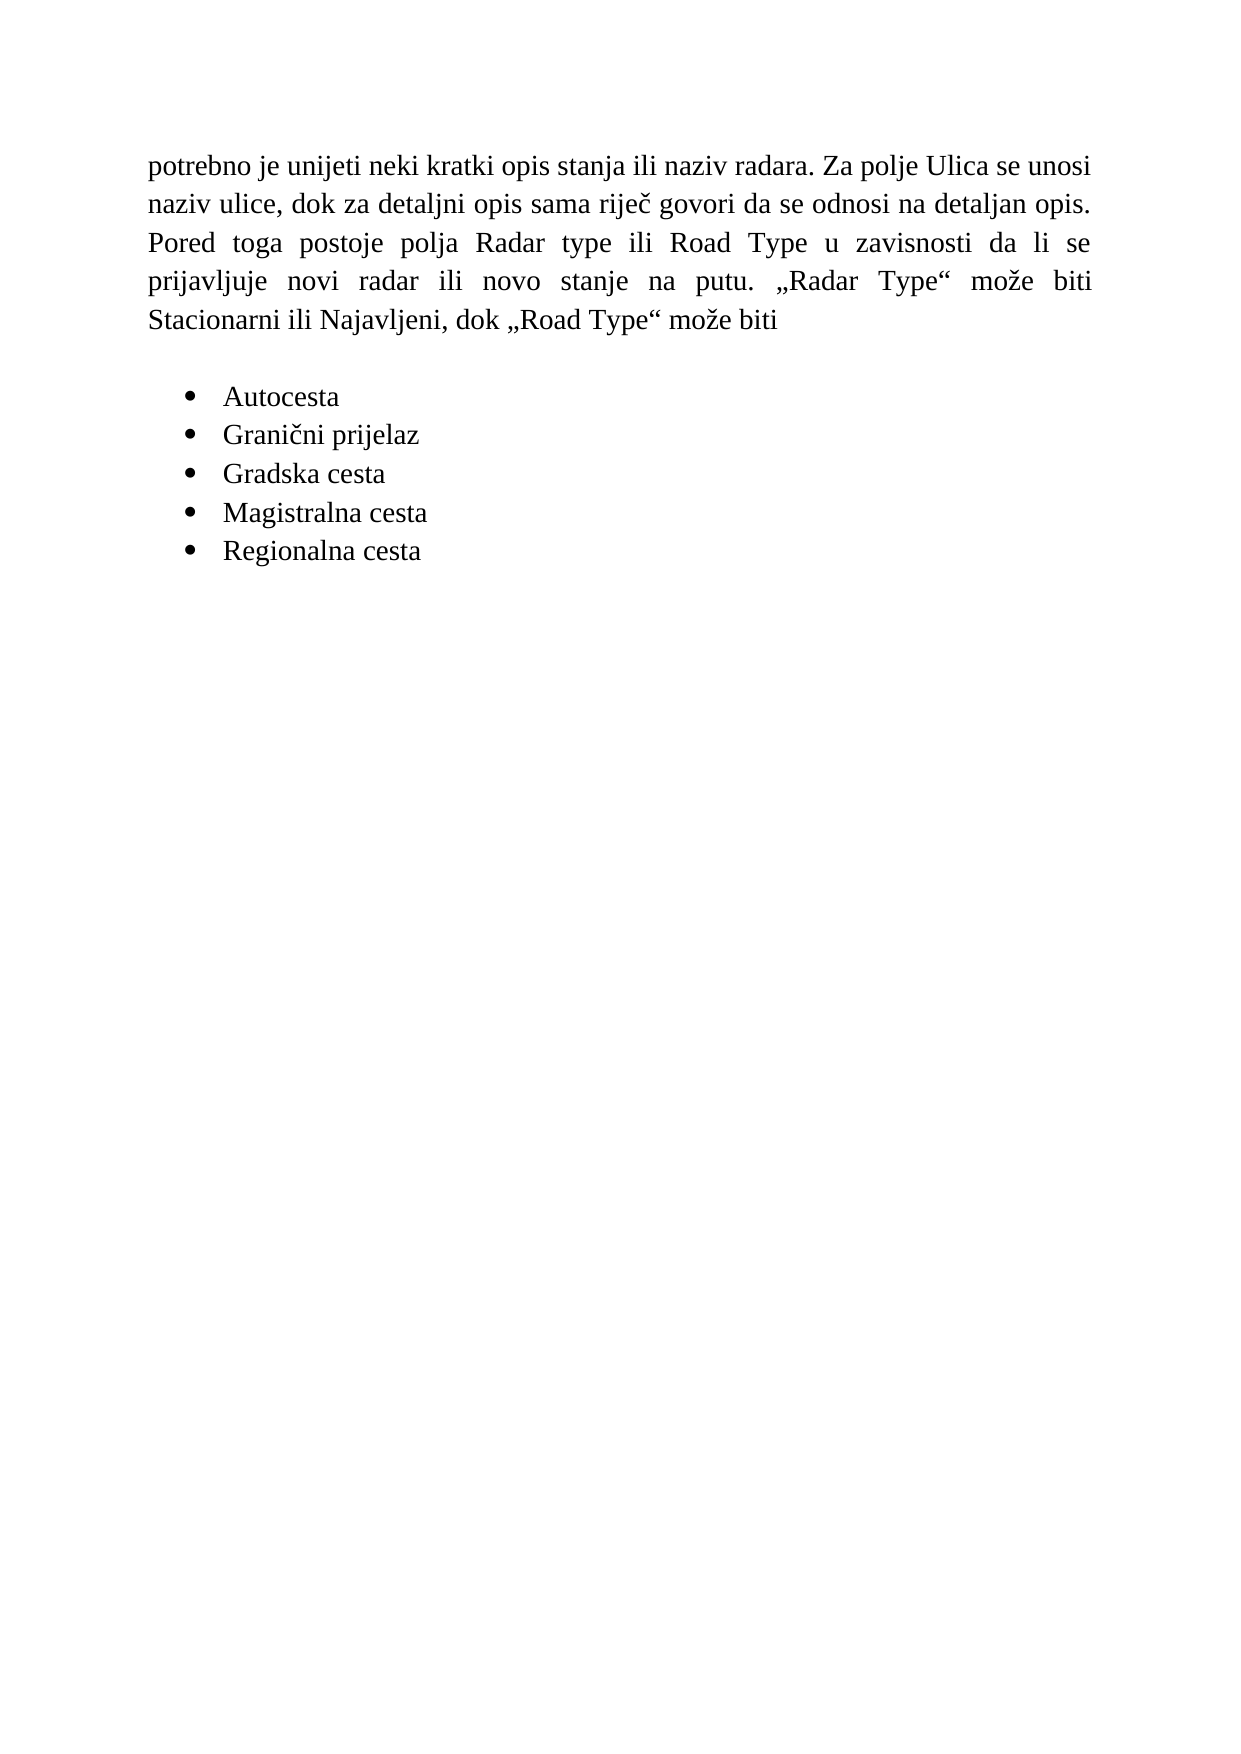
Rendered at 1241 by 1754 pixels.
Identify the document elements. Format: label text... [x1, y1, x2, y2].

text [148, 148, 1093, 335]
list Magistralna cesta [185, 495, 1093, 528]
list Regionalna cesta [185, 533, 1093, 567]
list Gradska cesta [185, 456, 1093, 490]
list Autocesta [185, 379, 1093, 412]
list Granični prijelaz [185, 417, 1093, 451]
